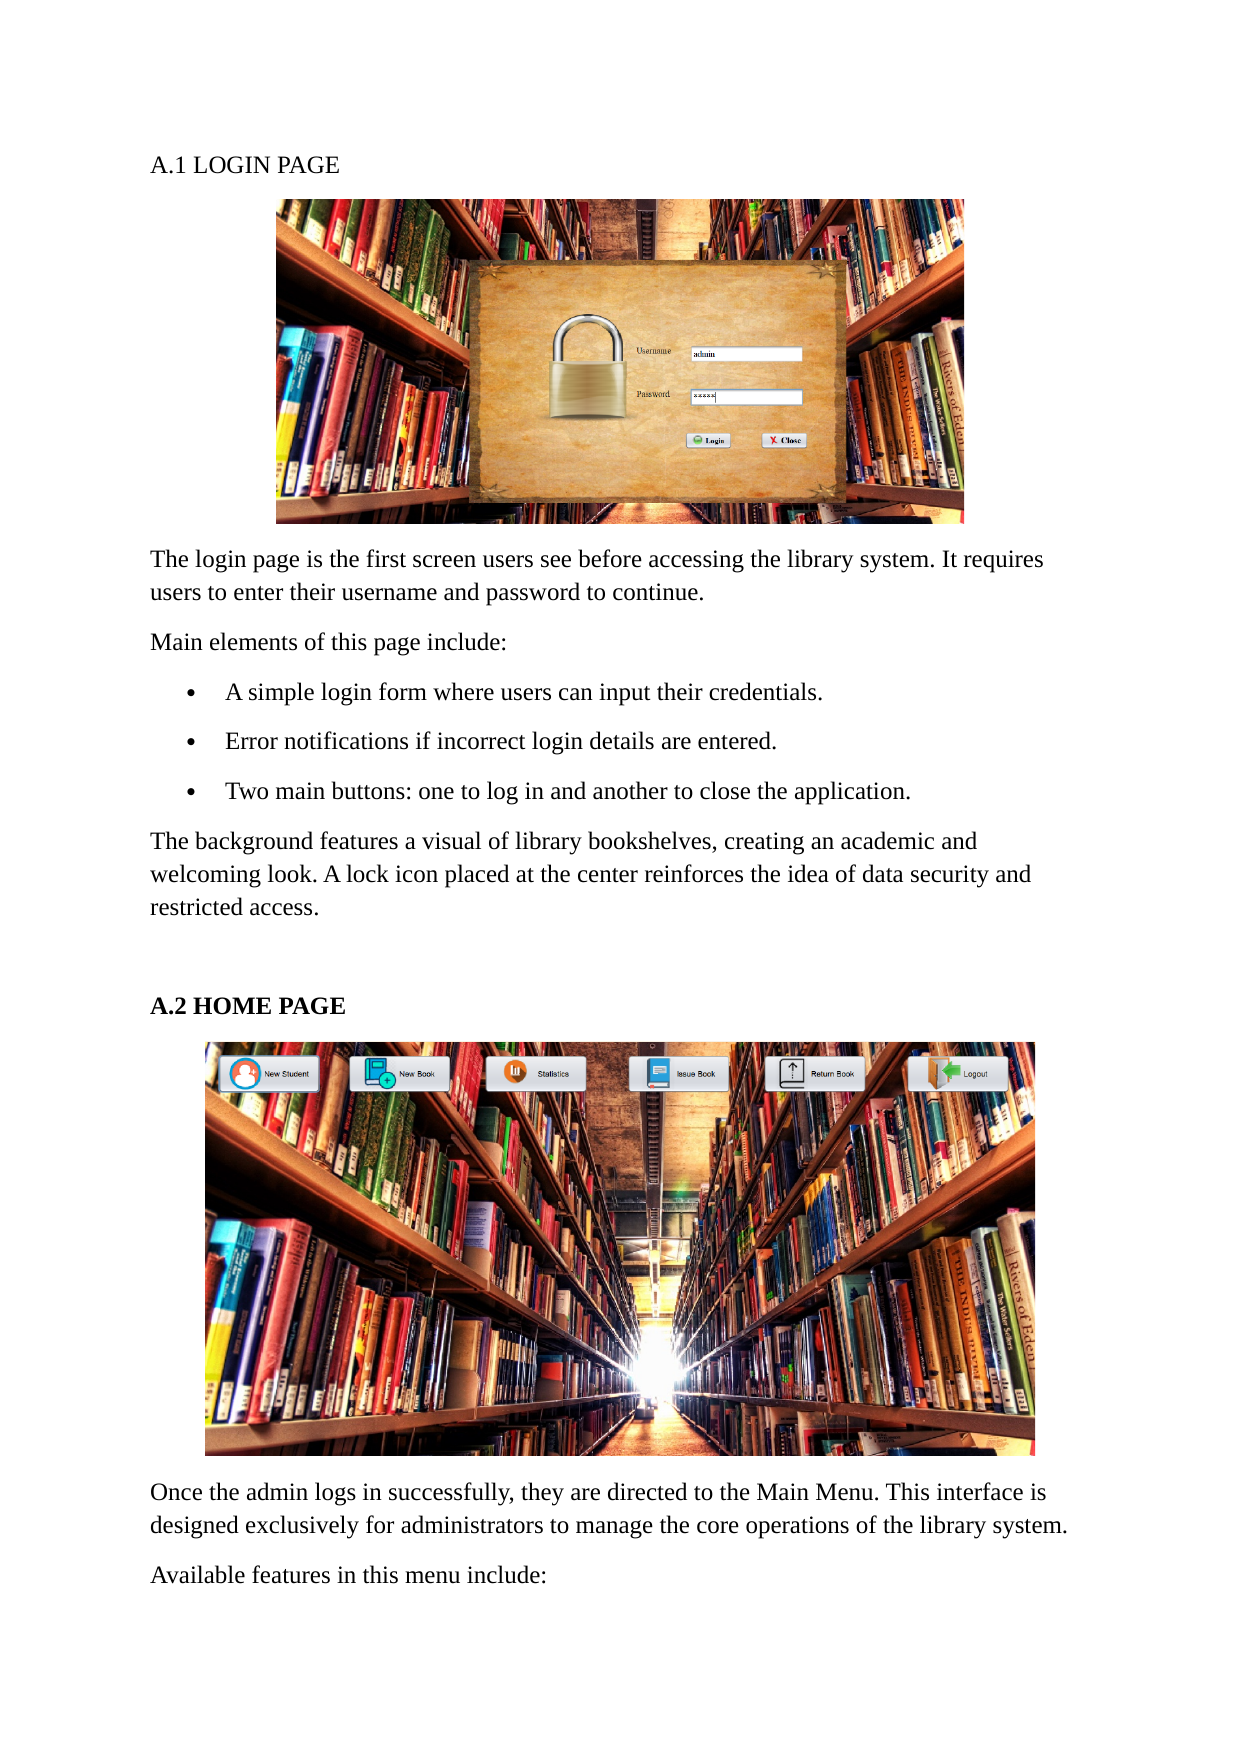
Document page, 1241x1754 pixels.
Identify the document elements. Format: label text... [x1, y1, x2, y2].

text The background features a visual of library bookshelves, creating an academic and welcoming look. A lock icon placed at the center reinforces the idea of data security and restricted access. [150, 826, 1090, 921]
list Two main buttons: one to log in and another to close the application. [187, 776, 1090, 805]
text Main elements of this page include: [150, 627, 1090, 656]
list A simple login form where users can input their credentials. [187, 677, 1090, 706]
picture [276, 199, 965, 524]
text Once the admin logs in successfully, they are directed to the Main Menu. This interface is designed exclusively for administrators to manage the core operations of the library system. [150, 1477, 1090, 1539]
text Available features in this menu include: [150, 1560, 1090, 1588]
text The login page is the first screen users see before accessing the library system. It requires users to enter their username and password to continue. [150, 544, 1090, 606]
text A.1 LOGIN PAGE [150, 150, 1090, 179]
list Error notifications if incorrect login details are entered. [187, 726, 1090, 755]
text A.2 HOME PAGE [150, 991, 1090, 1020]
picture [205, 1041, 1035, 1456]
